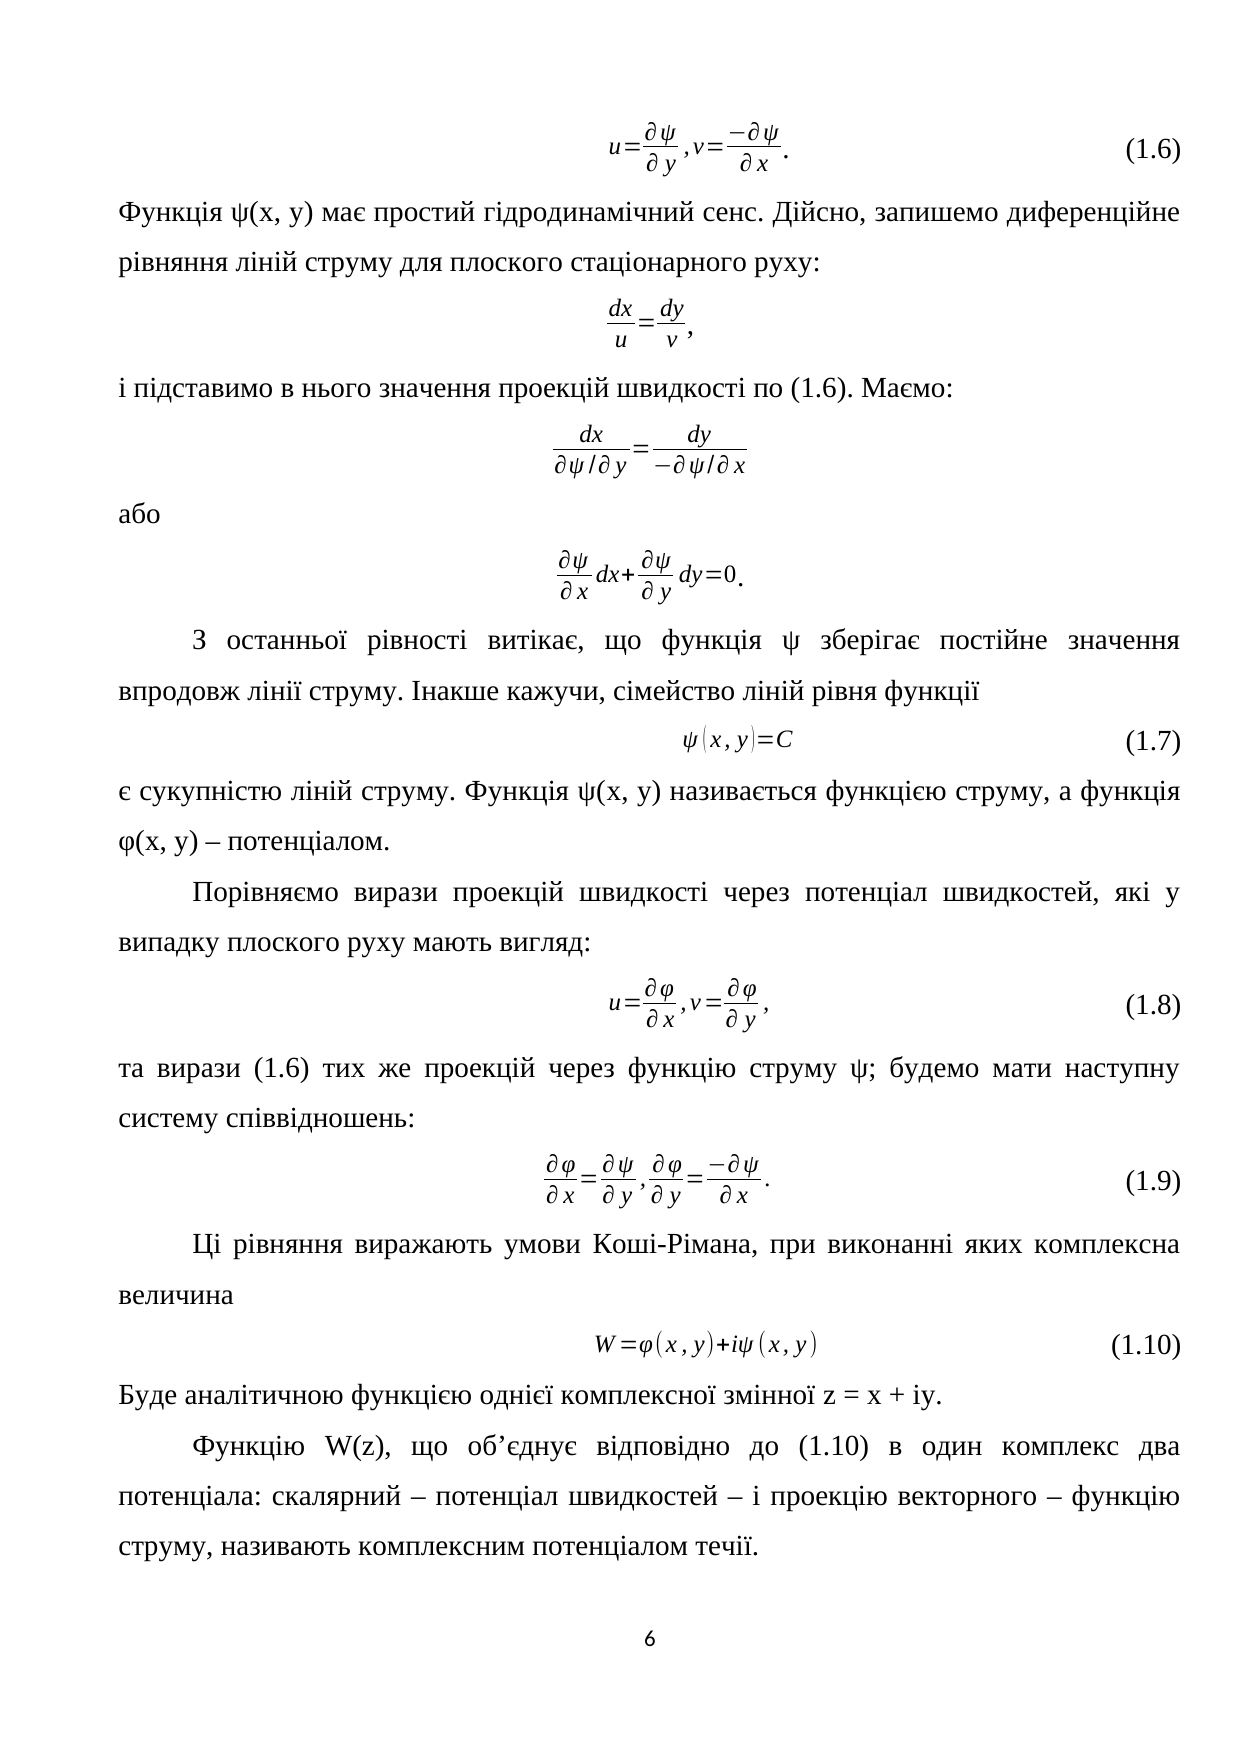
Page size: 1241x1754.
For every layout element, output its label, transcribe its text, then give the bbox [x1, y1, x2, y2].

text З останньої рівності витікає, що функція ψ зберігає постійне значення впродовж лінії струму. Інакше кажучи, сімейство ліній рівня функції [118, 622, 1181, 706]
text (1.7) [118, 723, 1181, 756]
text і підставимо в нього значення проекцій швидкості по (1.6). Маємо: [118, 370, 1181, 404]
text . (1.6) [118, 118, 1181, 177]
text Функція ψ(x, y) має простий гідродинамічний сенс. Дійсно, запишемо диференційне рівняння ліній струму для плоского стаціонарного руху: [118, 194, 1181, 278]
text та вирази (1.6) тих же проекцій через функцію струму ψ; будемо мати наступну систему співвідношень: [118, 1050, 1181, 1134]
text (1.8) [118, 974, 1181, 1033]
text (1.10) [118, 1327, 1181, 1361]
text . [118, 547, 1181, 606]
text Порівняємо вирази проекцій швидкості через потенціал швидкостей, які у випадку плоского руху мають вигляд: [118, 874, 1181, 958]
text або [118, 496, 1181, 530]
text є сукупністю ліній струму. Функція ψ(x, y) називається функцією струму, а функція φ(x, y) – потенціалом. [118, 773, 1181, 857]
text Функцію W(z), що об’єднує відповідно до (1.10) в один комплекс два потенціала: скалярний – потенціал швидкостей – і проекцію векторного – функцію струму, називають комплексним потенціалом течії. [118, 1428, 1181, 1562]
text (1.9) [118, 1151, 1181, 1210]
text , [118, 294, 1181, 353]
text Ці рівняння виражають умови Коші-Рімана, при виконанні яких комплексна величина [118, 1227, 1181, 1310]
text Буде аналітичною функцією однієї комплексної змінної z = x + iy. [118, 1377, 1181, 1411]
